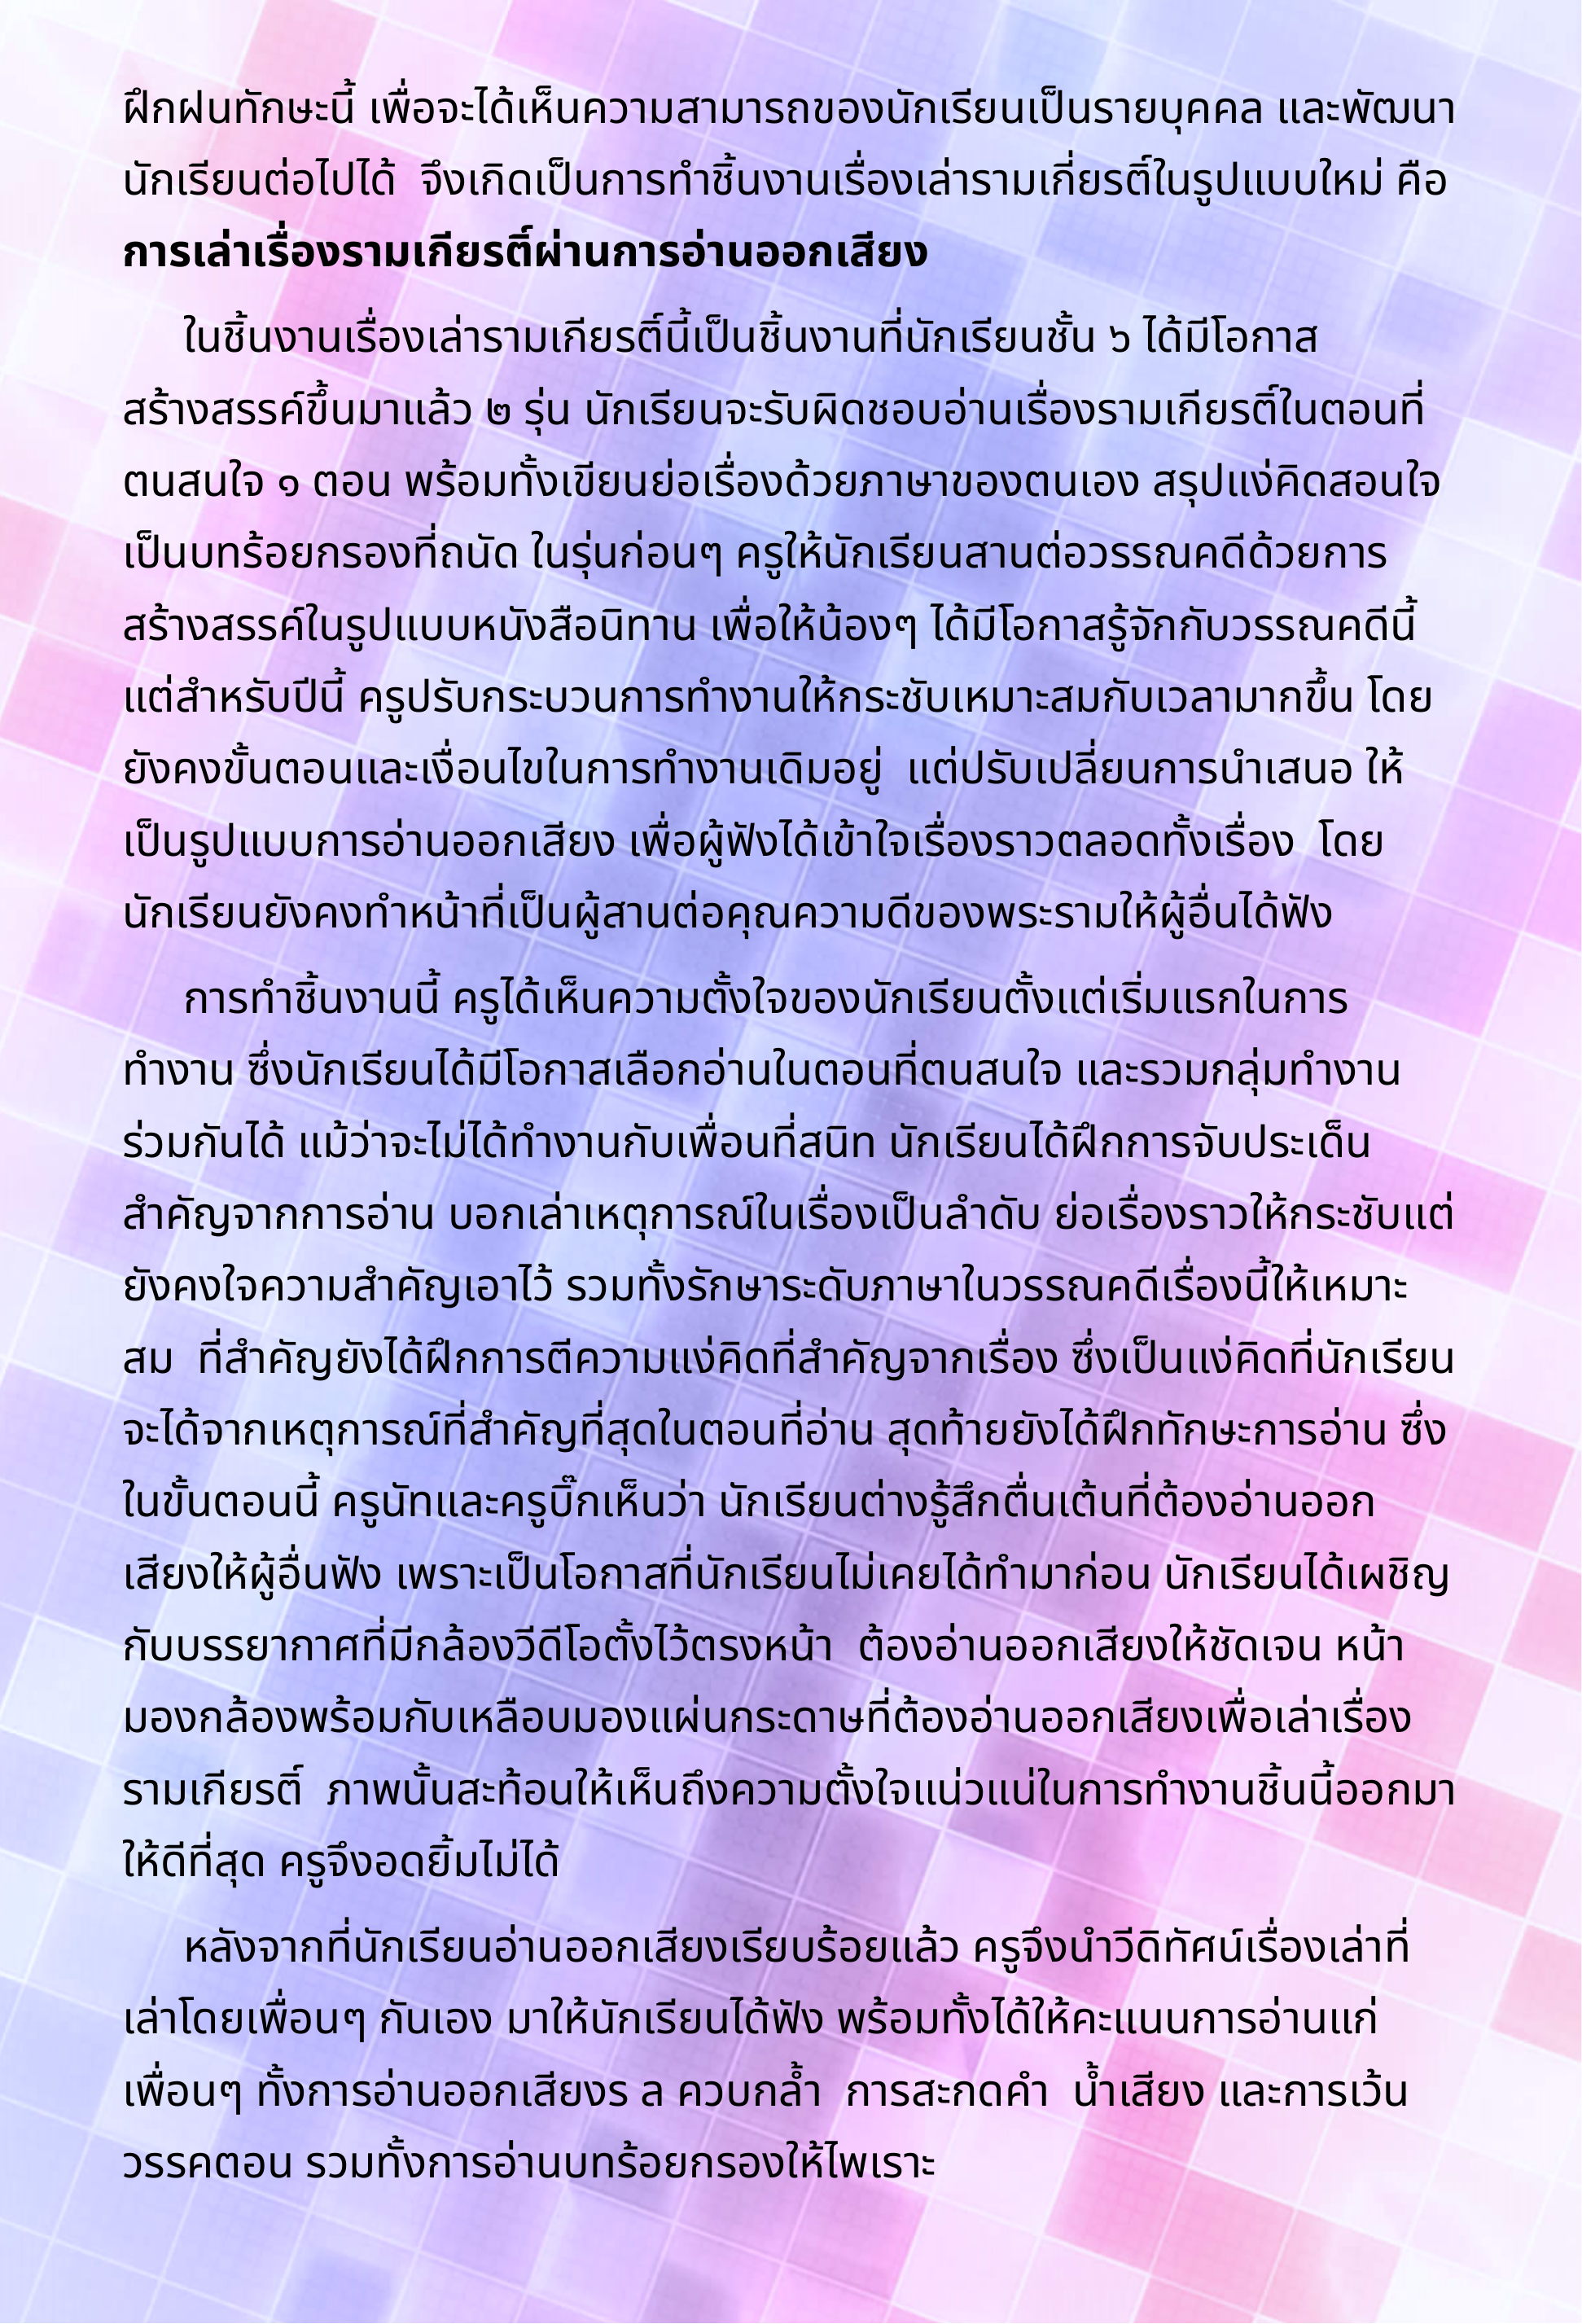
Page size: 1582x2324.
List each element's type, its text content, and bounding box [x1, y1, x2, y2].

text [122, 77, 1459, 287]
text หลังจากที่นักเรียนอ่านออกเสียงเรียบร้อยแล้ว ครูจึงนำวีดิทัศน์เรื่องเล่าที่เล่าโดยเพื่อนๆ กันเอง มาให้นักเรียนได้ฟัง พร้อมทั้งได้ให้คะแนนการอ่านแก่เพื่อนๆ ทั้งการอ่านออกเสียงร ล ควบกล้ำ การสะกดคำ น้ำเสียง และการเว้นวรรคตอน รวมทั้งการอ่านบทร้อยกรองให้ไพเราะ [122, 1915, 1459, 2198]
text การทำชิ้นงานนี้ ครูได้เห็นความตั้งใจของนักเรียนตั้งแต่เริ่มแรกในการทำงาน ซึ่งนักเรียนได้มีโอกาสเลือกอ่านในตอนที่ตนสนใจ และรวมกลุ่มทำงานร่วมกันได้ แม้ว่าจะไม่ได้ทำงานกับเพื่อนที่สนิท นักเรียนได้ฝึกการจับประเด็นสำคัญจากการอ่าน บอกเล่าเหตุการณ์ในเรื่องเป็นลำดับ ย่อเรื่องราวให้กระชับแต่ยังคงใจความสำคัญเอาไว้ รวมทั้งรักษาระดับภาษาในวรรณคดีเรื่องนี้ให้เหมาะสม ที่สำคัญยังได้ฝึกการตีความแง่คิดที่สำคัญจากเรื่อง ซึ่งเป็นแง่คิดที่นักเรียนจะได้จากเหตุการณ์ที่สำคัญที่สุดในตอนที่อ่าน สุดท้ายยังได้ฝึกทักษะการอ่าน ซึ่งในขั้นตอนนี้ ครูนัทและครูบิ๊กเห็นว่า นักเรียนต่างรู้สึกตื่นเต้นที่ต้องอ่านออกเสียงให้ผู้อื่นฟัง เพราะเป็นโอกาสที่นักเรียนไม่เคยได้ทำมาก่อน นักเรียนได้เผชิญกับบรรยากาศที่มีกล้องวีดีโอตั้งไว้ตรงหน้า ต้องอ่านออกเสียงให้ชัดเจน หน้ามองกล้องพร้อมกับเหลือบมองแผ่นกระดาษที่ต้องอ่านออกเสียงเพื่อเล่าเรื่องรามเกียรติ์ ภาพนั้นสะท้อนให้เห็นถึงความตั้งใจแน่วแน่ในการทำงานชิ้นนี้ออกมาให้ดีที่สุด ครูจึงอดยิ้มไม่ได้ [122, 967, 1459, 1896]
text ในชิ้นงานเรื่องเล่ารามเกียรติ์นี้เป็นชิ้นงานที่นักเรียนชั้น ๖ ได้มีโอกาสสร้างสรรค์ขึ้นมาแล้ว ๒ รุ่น นักเรียนจะรับผิดชอบอ่านเรื่องรามเกียรติ์ในตอนที่ตนสนใจ ๑ ตอน พร้อมทั้งเขียนย่อเรื่องด้วยภาษาของตนเอง สรุปแง่คิดสอนใจเป็นบทร้อยกรองที่ถนัด ในรุ่นก่อนๆ ครูให้นักเรียนสานต่อวรรณคดีด้วยการสร้างสรรค์ในรูปแบบหนังสือนิทาน เพื่อให้น้องๆ ได้มีโอกาสรู้จักกับวรรณคดีนี้ แต่สำหรับปีนี้ ครูปรับกระบวนการทำงานให้กระชับเหมาะสมกับเวลามากขึ้น โดยยังคงขั้นตอนและเงื่อนไขในการทำงานเดิมอยู่ แต่ปรับเปลี่ยนการนำเสนอ ให้เป็นรูปแบบการอ่านออกเสียง เพื่อผู้ฟังได้เข้าใจเรื่องราวตลอดทั้งเรื่อง โดยนักเรียนยังคงทำหน้าที่เป็นผู้สานต่อคุณความดีของพระรามให้ผู้อื่นได้ฟัง [122, 305, 1459, 948]
picture [0, 0, 1580, 2323]
